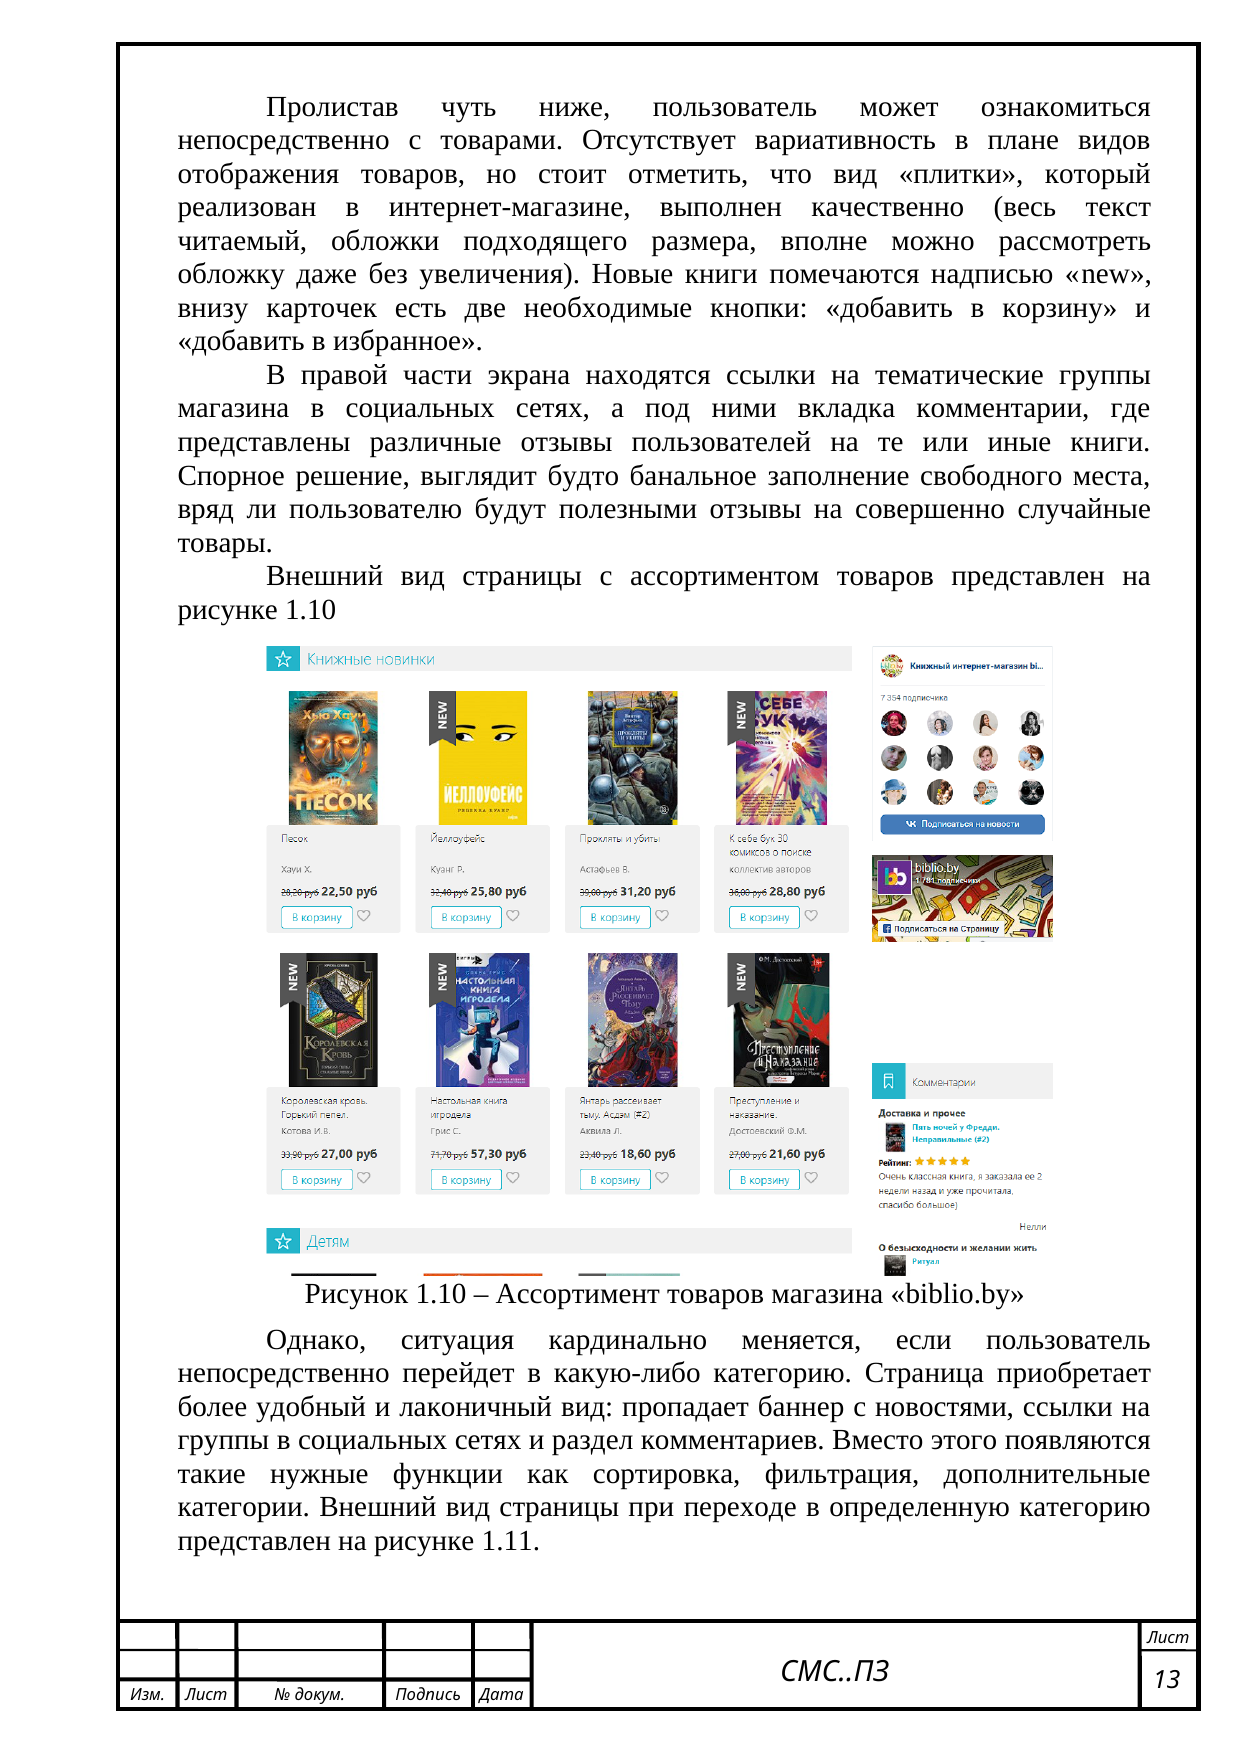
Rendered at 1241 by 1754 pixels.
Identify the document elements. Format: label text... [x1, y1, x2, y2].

picture [261, 637, 1068, 1276]
text В правой части экрана находятся ссылки на тематические группы магазина в социальных сетях, а под ними вкладка комментарии, где представлены различные отзывы пользователей на те или иные книги. Спорное решение, выглядит будто банальное заполнение свободного места, вряд ли пользователю будут полезными отзывы на совершенно случайные товары. [177, 357, 1152, 558]
text Рисунок 1.10 – Ассортимент товаров магазина «biblio.by» [177, 1276, 1152, 1309]
text Пролистав чуть ниже, пользователь может ознакомиться непосредственно с товарами. Отсутствует вариативность в плане видов отображения товаров, но стоит отметить, что вид «плитки», который реализован в интернет-магазине, выполнен качественно (весь текст читаемый, обложки подходящего размера, вполне можно рассмотреть обложку даже без увеличения). Новые книги помечаются надписью «new», внизу карточек есть две необходимые кнопки: «добавить в корзину» и «добавить в избранное». [177, 89, 1152, 357]
text Внешний вид страницы с ассортиментом товаров представлен на рисунке 1.10 [177, 558, 1152, 625]
text Однако, ситуация кардинально меняется, если пользователь непосредственно перейдет в какую-либо категорию. Страница приобретает более удобный и лаконичный вид: пропадает баннер с новостями, ссылки на группы в социальных сетях и раздел комментариев. Вместо этого появляются такие нужные функции как сортировка, фильтрация, дополнительные категории. Внешний вид страницы при переходе в определенную категорию представлен на рисунке 1.11. [177, 1322, 1152, 1557]
